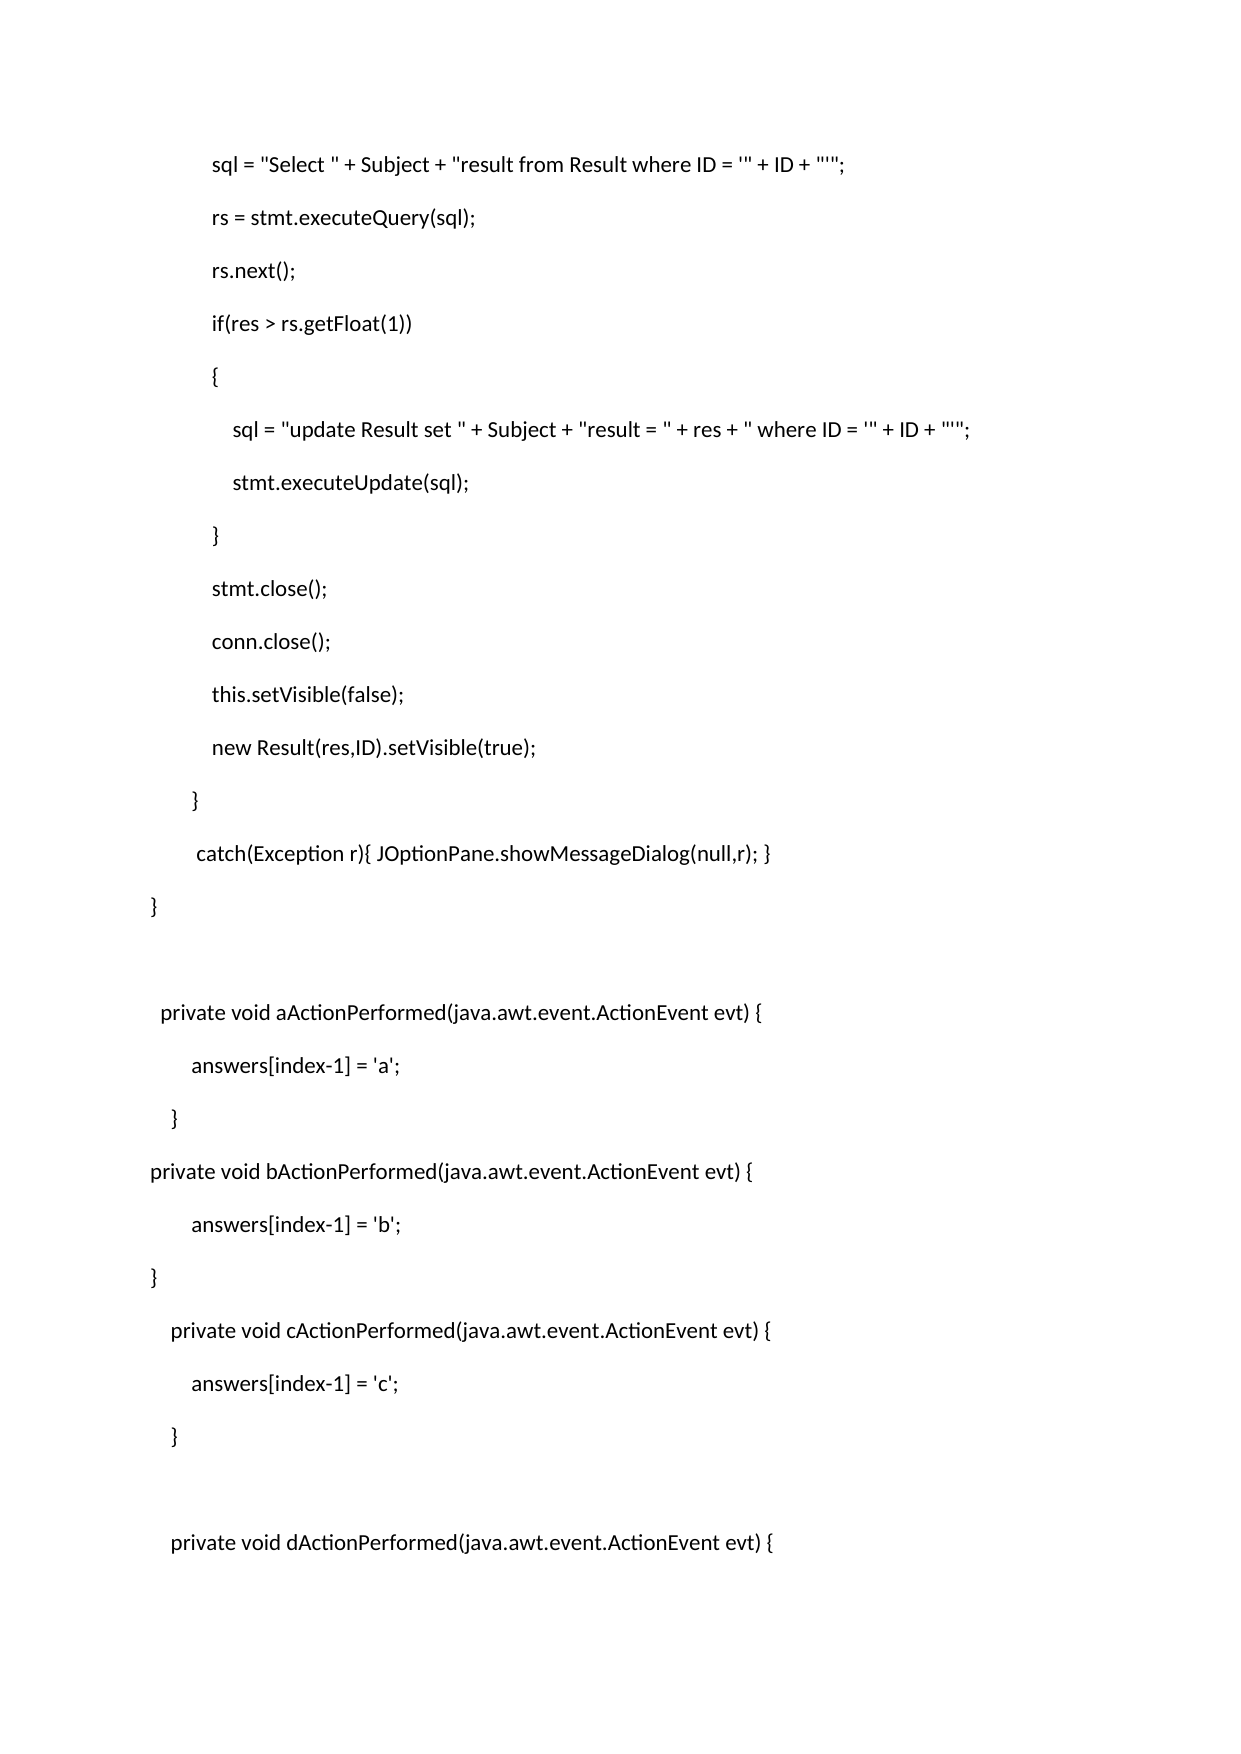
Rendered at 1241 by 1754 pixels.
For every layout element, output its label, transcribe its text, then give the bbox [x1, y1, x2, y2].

text rs = stmt.executeQuery(sql); [150, 203, 1090, 231]
text private void dActionPerformed(java.awt.event.ActionEvent evt) { [150, 1528, 1090, 1557]
text this.setVisible(false); [150, 680, 1090, 708]
text answers[index-1] = 'a'; [150, 1051, 1090, 1079]
text new Result(res,ID).setVisible(true); [150, 733, 1090, 761]
text private void bActionPerformed(java.awt.event.ActionEvent evt) { [150, 1157, 1090, 1185]
text conn.close(); [150, 627, 1090, 655]
text answers[index-1] = 'b'; [150, 1210, 1090, 1238]
text rs.next(); [150, 256, 1090, 284]
text { [150, 362, 1090, 390]
text } [150, 1104, 1090, 1132]
text catch(Exception r){ JOptionPane.showMessageDialog(null,r); } [150, 839, 1090, 867]
text } [150, 892, 1090, 920]
text } [150, 1422, 1090, 1451]
text stmt.executeUpdate(sql); [150, 468, 1090, 496]
text private void aActionPerformed(java.awt.event.ActionEvent evt) { [150, 998, 1090, 1026]
text if(res > rs.getFloat(1)) [150, 309, 1090, 337]
text sql = "Select " + Subject + "result from Result where ID = '" + ID + "'"; [150, 150, 1090, 178]
text answers[index-1] = 'c'; [150, 1369, 1090, 1397]
text } [150, 521, 1090, 549]
text stmt.close(); [150, 574, 1090, 602]
text sql = "update Result set " + Subject + "result = " + res + " where ID = '" + ID + "'"; [150, 415, 1090, 443]
text } [150, 786, 1090, 814]
text } [150, 1263, 1090, 1291]
text private void cActionPerformed(java.awt.event.ActionEvent evt) { [150, 1316, 1090, 1344]
